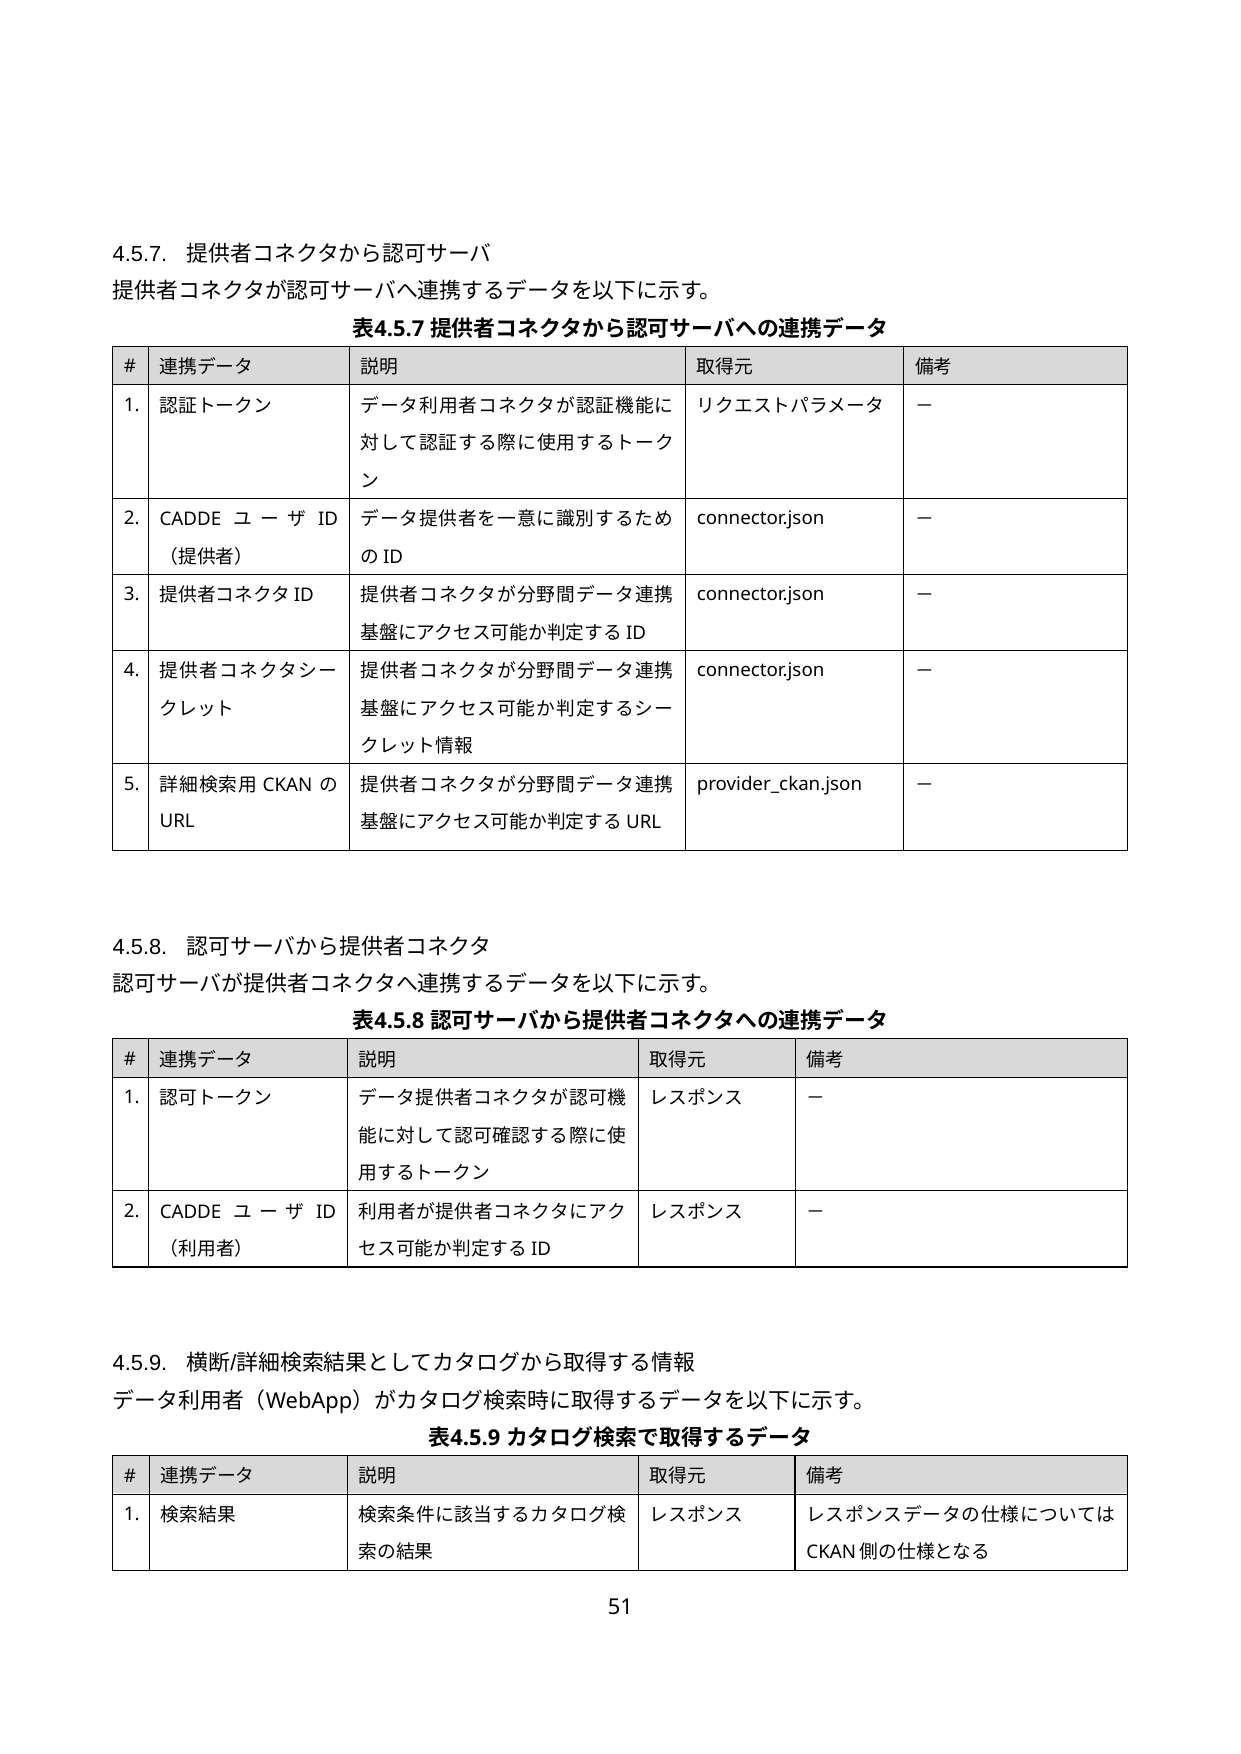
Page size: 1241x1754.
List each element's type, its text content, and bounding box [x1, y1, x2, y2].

subtitle 認可サーバから提供者コネクタ [112, 926, 1128, 963]
table_cell 提供者コネクタが分野間データ連携基盤にアクセス可能か判定するシークレット情報 [350, 651, 685, 763]
table_cell － [904, 651, 1127, 763]
table_cell 提供者コネクタが分野間データ連携基盤にアクセス可能か判定するID [350, 575, 685, 650]
table_cell [113, 1191, 148, 1266]
subtitle 提供者コネクタから認可サーバ [112, 233, 1128, 271]
text 表4.5.7 提供者コネクタから認可サーバへの連携データ [112, 308, 1128, 346]
table_header 説明 [350, 347, 685, 384]
table_cell [113, 764, 148, 850]
text データ利用者（WebApp）がカタログ検索時に取得するデータを以下に示す。 [112, 1380, 1128, 1417]
table_cell － [904, 764, 1127, 850]
text 表4.5.8 認可サーバから提供者コネクタへの連携データ [112, 1001, 1128, 1038]
table_cell [113, 499, 148, 574]
table_header 取得元 [639, 1039, 795, 1077]
table_cell データ利用者コネクタが認証機能に対して認証する際に使用するトークン [350, 385, 685, 498]
table_cell 利用者が提供者コネクタにアクセス可能か判定するID [348, 1191, 638, 1266]
table_cell － [904, 499, 1127, 574]
table_cell データ提供者コネクタが認可機能に対して認可確認する際に使用するトークン [348, 1078, 638, 1190]
table_header 連携データ [149, 347, 349, 384]
table_cell リクエストパラメータ [686, 385, 903, 498]
table_header 備考 [796, 1039, 1127, 1077]
table_header # [113, 347, 148, 384]
table_cell レスポンスデータの仕様についてはCKAN側の仕様となる [796, 1495, 1127, 1569]
table_cell [113, 575, 148, 650]
table_header 連携データ [149, 1039, 347, 1077]
table_header 連携データ [150, 1456, 347, 1493]
table_header # [113, 1039, 148, 1077]
table_cell レスポンス [639, 1495, 794, 1569]
table_header 備考 [904, 347, 1127, 384]
table_cell connector.json [686, 575, 903, 650]
table_cell 提供者コネクタID [149, 575, 349, 650]
table_cell [113, 1078, 148, 1190]
table_cell CADDEユーザID（利用者） [149, 1191, 347, 1266]
text 認可サーバが提供者コネクタへ連携するデータを以下に示す。 [112, 963, 1128, 1001]
table_cell [113, 1495, 149, 1569]
table_header 説明 [348, 1456, 638, 1493]
table_cell 認可トークン [149, 1078, 347, 1190]
table_cell connector.json [686, 499, 903, 574]
table_cell － [904, 575, 1127, 650]
table_cell － [904, 385, 1127, 498]
table_cell 検索条件に該当するカタログ検索の結果 [348, 1495, 638, 1569]
table_cell CADDEユーザID（提供者） [149, 499, 349, 574]
table_cell provider_ckan.json [686, 764, 903, 850]
table_header 取得元 [639, 1456, 794, 1493]
text 表4.5.9 カタログ検索で取得するデータ [112, 1417, 1128, 1455]
table_cell [113, 651, 148, 763]
table_cell 詳細検索用CKAN のURL [149, 764, 349, 850]
table_cell レスポンス [639, 1078, 795, 1190]
text 提供者コネクタが認可サーバへ連携するデータを以下に示す。 [112, 271, 1128, 308]
table_header 説明 [348, 1039, 638, 1077]
table_header # [113, 1456, 149, 1493]
table_cell [113, 385, 148, 498]
table_cell データ提供者を一意に識別するためのID [350, 499, 685, 574]
table_cell 提供者コネクタが分野間データ連携基盤にアクセス可能か判定するURL [350, 764, 685, 850]
table_header 備考 [796, 1456, 1127, 1493]
table_cell レスポンス [639, 1191, 795, 1266]
subtitle 横断/詳細検索結果としてカタログから取得する情報 [112, 1342, 1128, 1380]
table_cell connector.json [686, 651, 903, 763]
table_cell 検索結果 [150, 1495, 347, 1569]
table_cell 提供者コネクタシークレット [149, 651, 349, 763]
table_cell － [796, 1078, 1127, 1190]
table_cell － [796, 1191, 1127, 1266]
table_cell 認証トークン [149, 385, 349, 498]
table_header 取得元 [686, 347, 903, 384]
